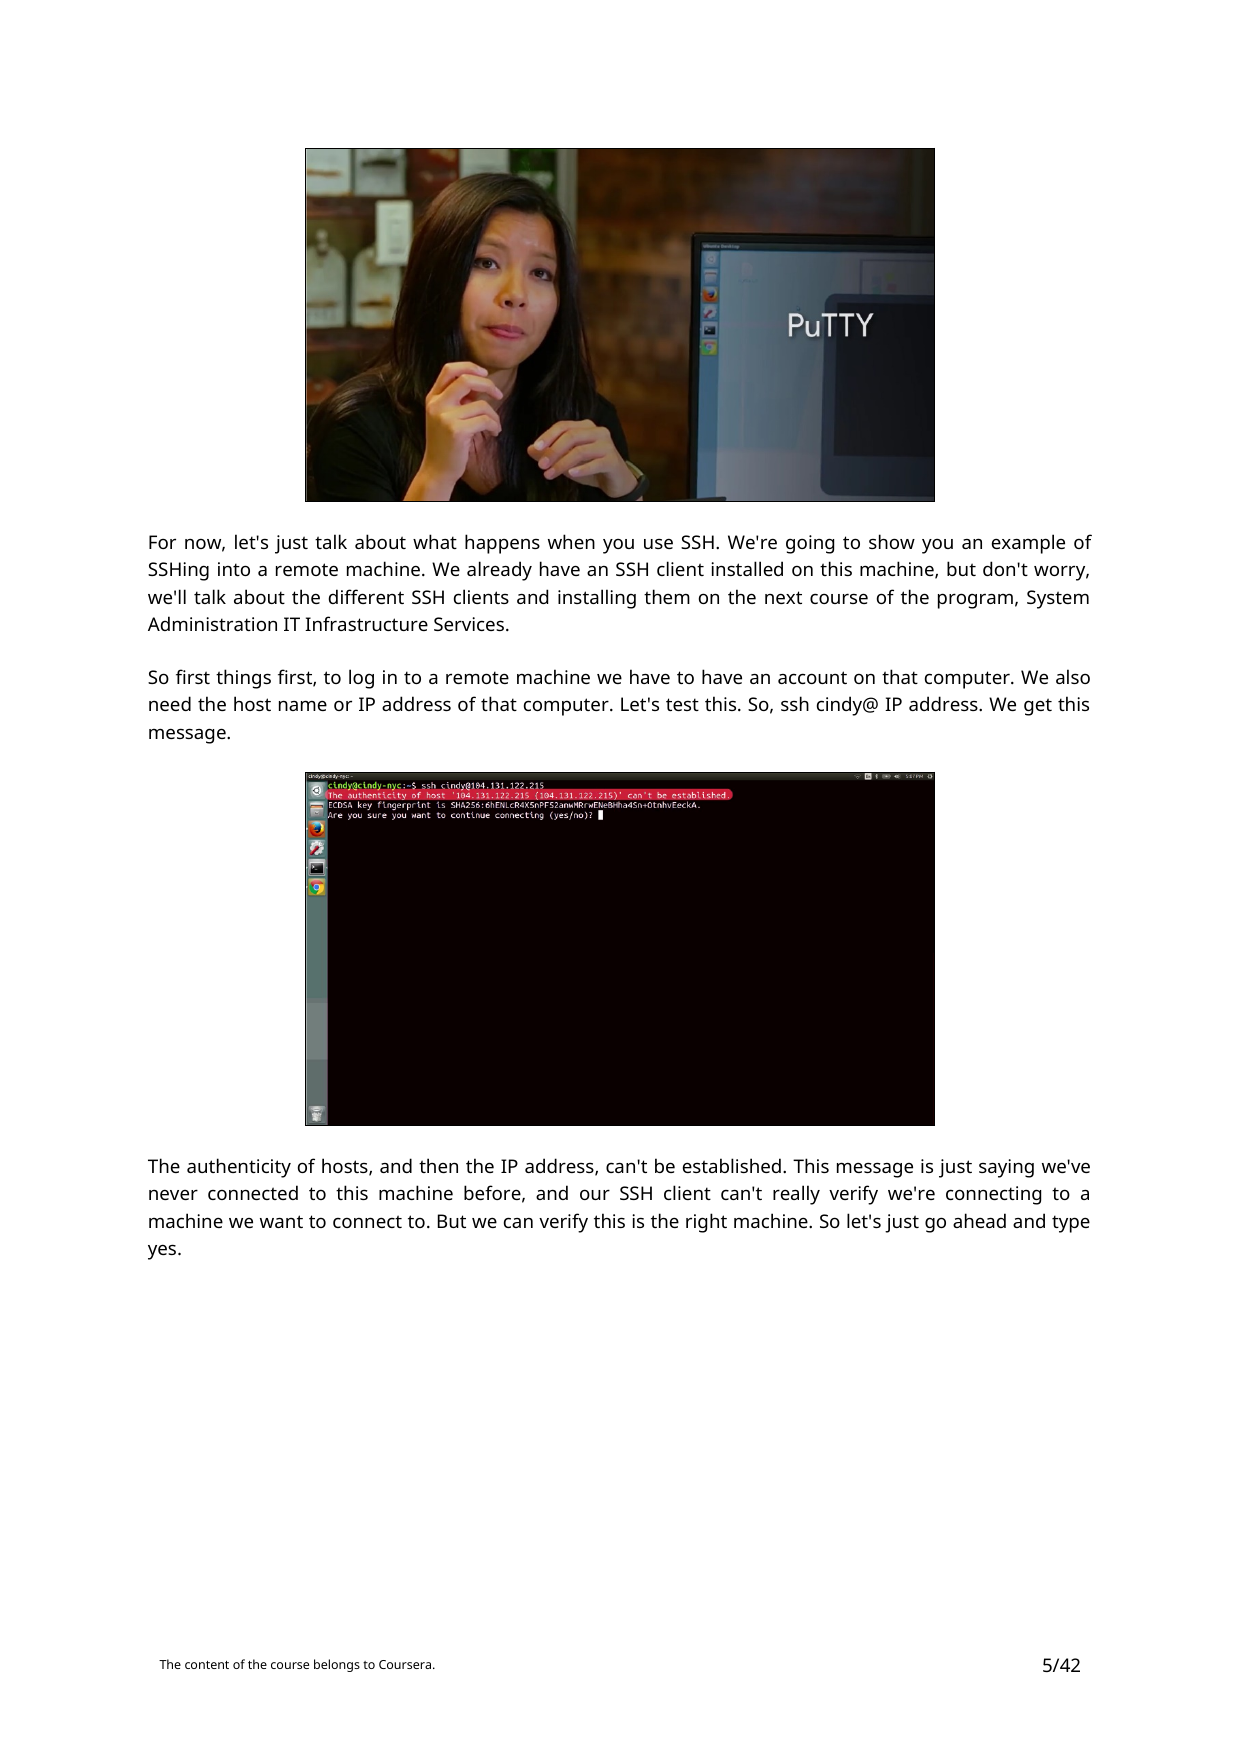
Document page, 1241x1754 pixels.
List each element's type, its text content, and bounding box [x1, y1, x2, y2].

text So first things first, to log in to a remote machine we have to have an account on that computer. We also need the host name or IP address of that computer. Let's test this. So, ssh cindy@ IP address. We get this message. [148, 664, 1093, 744]
picture [306, 773, 934, 1125]
text For now, let's just talk about what happens when you use SSH. We're going to show you an example of SSHing into a remote machine. We already have an SSH client installed on this machine, but don't worry, we'll talk about the different SSH clients and installing them on the next course of the program, System Administration IT Infrastructure Services. [148, 529, 1093, 637]
picture [306, 149, 934, 501]
text The authenticity of hosts, and then the IP address, can't be established. This message is just saying we've never connected to this machine before, and our SSH client can't really verify we're connecting to a machine we want to connect to. But we can verify this is the right machine. So let's just go ahead and type yes. [148, 1153, 1093, 1261]
